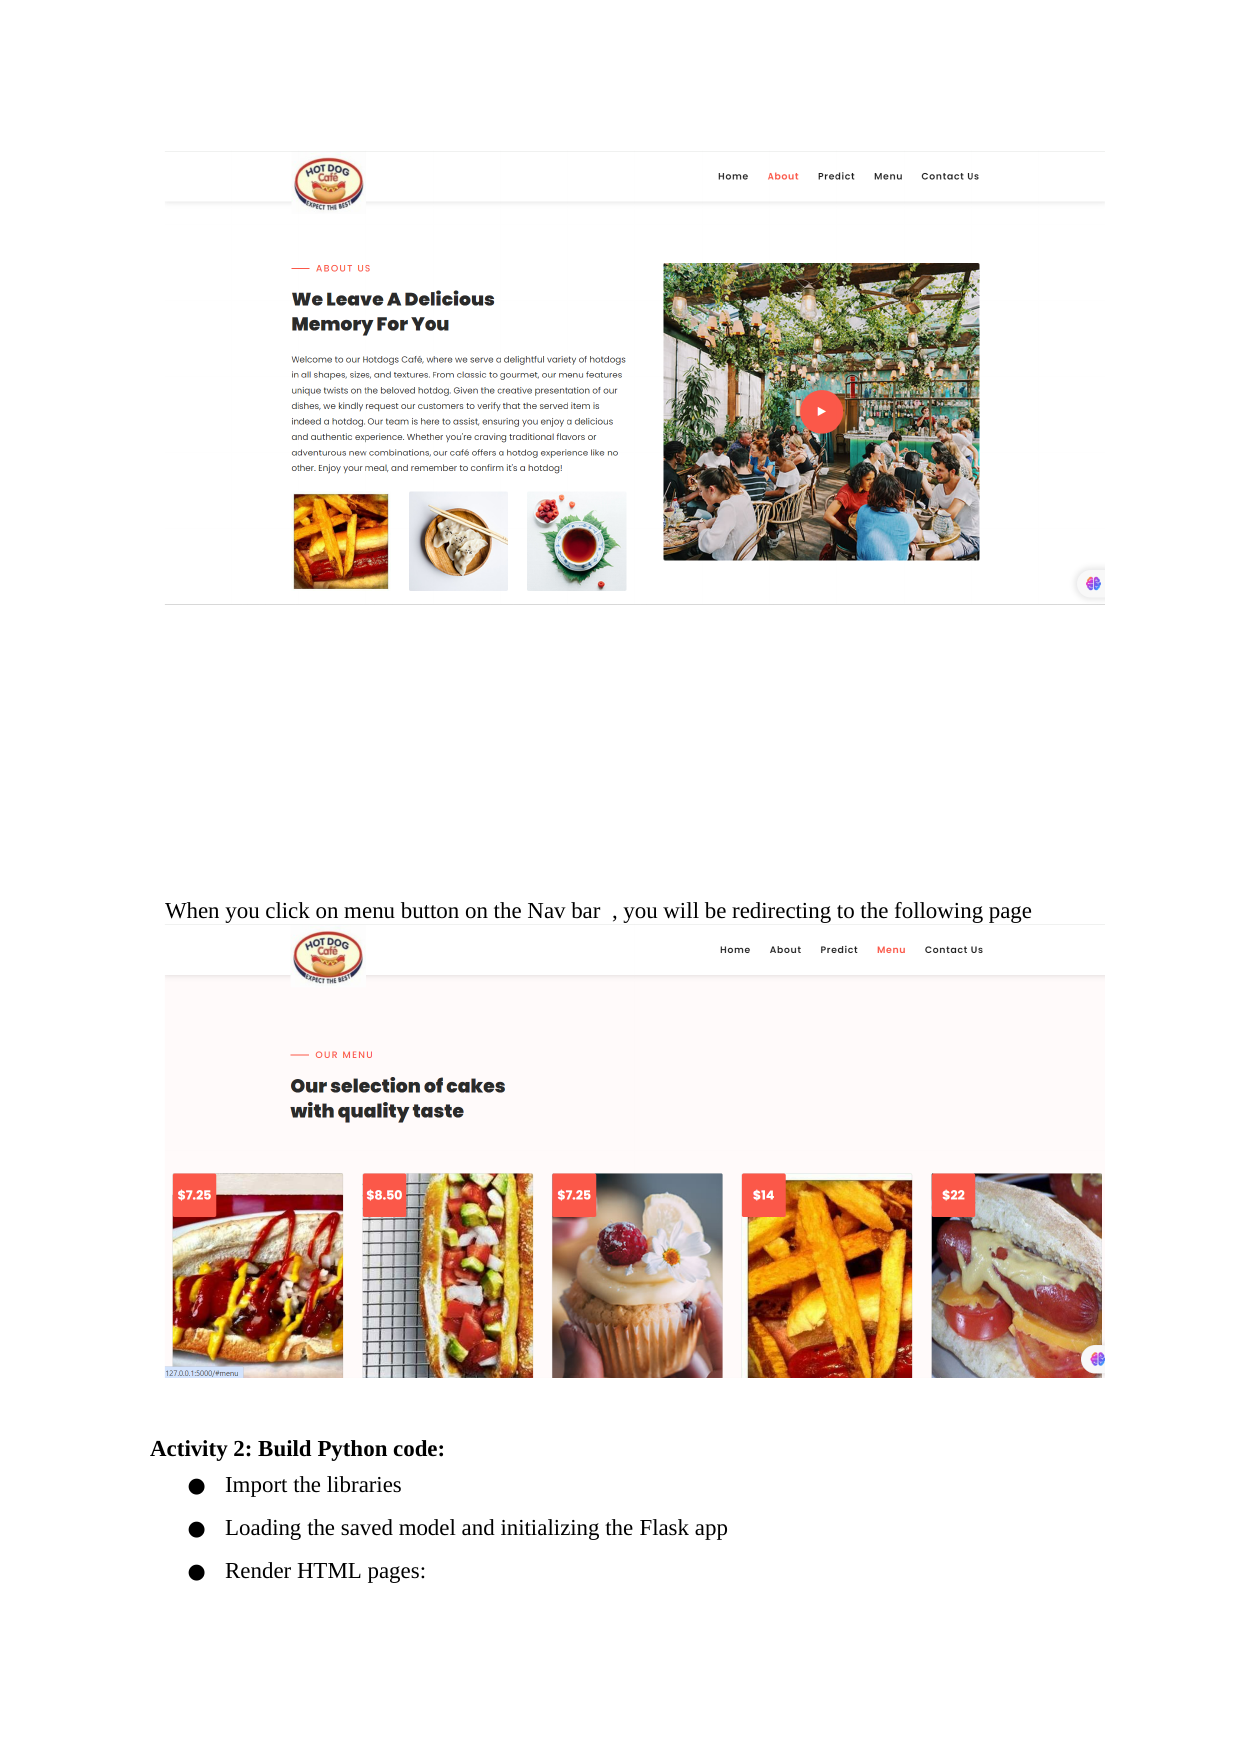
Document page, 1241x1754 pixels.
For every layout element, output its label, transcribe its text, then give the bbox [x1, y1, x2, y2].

text When you click on menu button on the Nav bar , you will be redirecting to the following page [165, 897, 1090, 923]
list Loading the saved model and initializing the Flask app [187, 1504, 1090, 1547]
picture [164, 923, 1105, 1378]
text Activity 2: Build Python code: [150, 1435, 1090, 1462]
list Render HTML pages: [187, 1547, 1090, 1590]
picture [164, 150, 1105, 605]
list Import the libraries [187, 1462, 1090, 1504]
